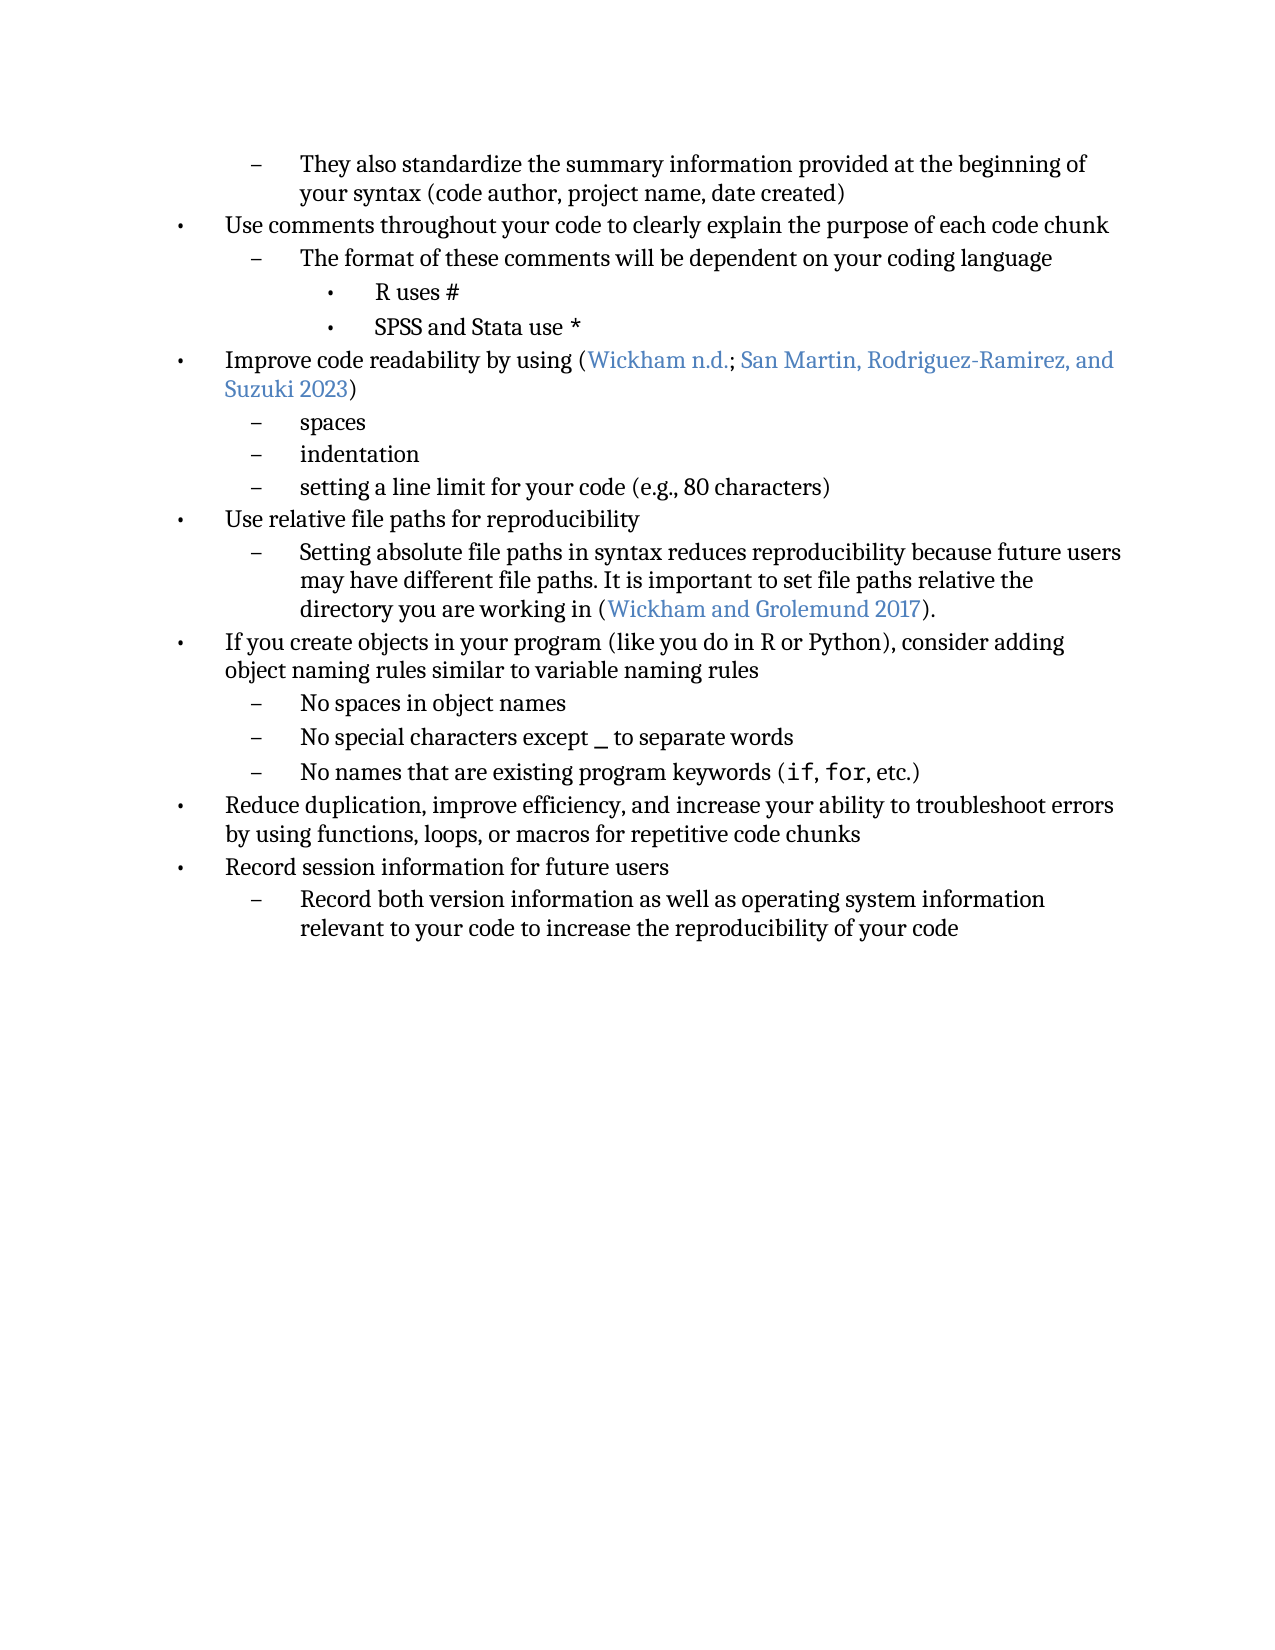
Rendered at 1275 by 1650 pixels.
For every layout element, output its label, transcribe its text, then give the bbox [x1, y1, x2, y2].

list R uses # [325, 276, 1125, 307]
list Setting absolute file paths in syntax reduces reproducibility because future users may have different file paths. It is important to set file paths relative the directory you are working in (Wickham and Grolemund 2017). [250, 537, 1125, 624]
list Use comments throughout your code to clearly explain the purpose of each code chunk [175, 211, 1125, 240]
list No special characters except _ to separate words [250, 721, 1125, 752]
list Use relative file paths for reproducibility [175, 505, 1125, 534]
list Record session information for future users [175, 852, 1125, 881]
list No names that are existing program keywords (if, for, etc.) [250, 756, 1125, 787]
list spaces [250, 407, 1125, 436]
list setting a line limit for your code (e.g., 80 characters) [250, 472, 1125, 501]
list No spaces in object names [250, 689, 1125, 717]
list SPSS and Stata use * [325, 311, 1125, 342]
list If you create objects in your program (like you do in R or Python), consider adding object naming rules similar to variable naming rules [175, 627, 1125, 685]
list Improve code readability by using (Wickham n.d.; San Martin, Rodriguez-Ramirez, and Suzuki 2023) [175, 346, 1125, 404]
list indentation [250, 440, 1125, 469]
list The format of these comments will be dependent on your coding language [250, 244, 1125, 272]
list Reduce duplication, improve efficiency, and increase your ability to troubleshoot errors by using functions, loops, or macros for repetitive code chunks [175, 791, 1125, 849]
list Record both version information as well as operating system information relevant to your code to increase the reproducibility of your code [250, 885, 1125, 942]
list They also standardize the summary information provided at the beginning of your syntax (code author, project name, date created) [250, 150, 1125, 207]
